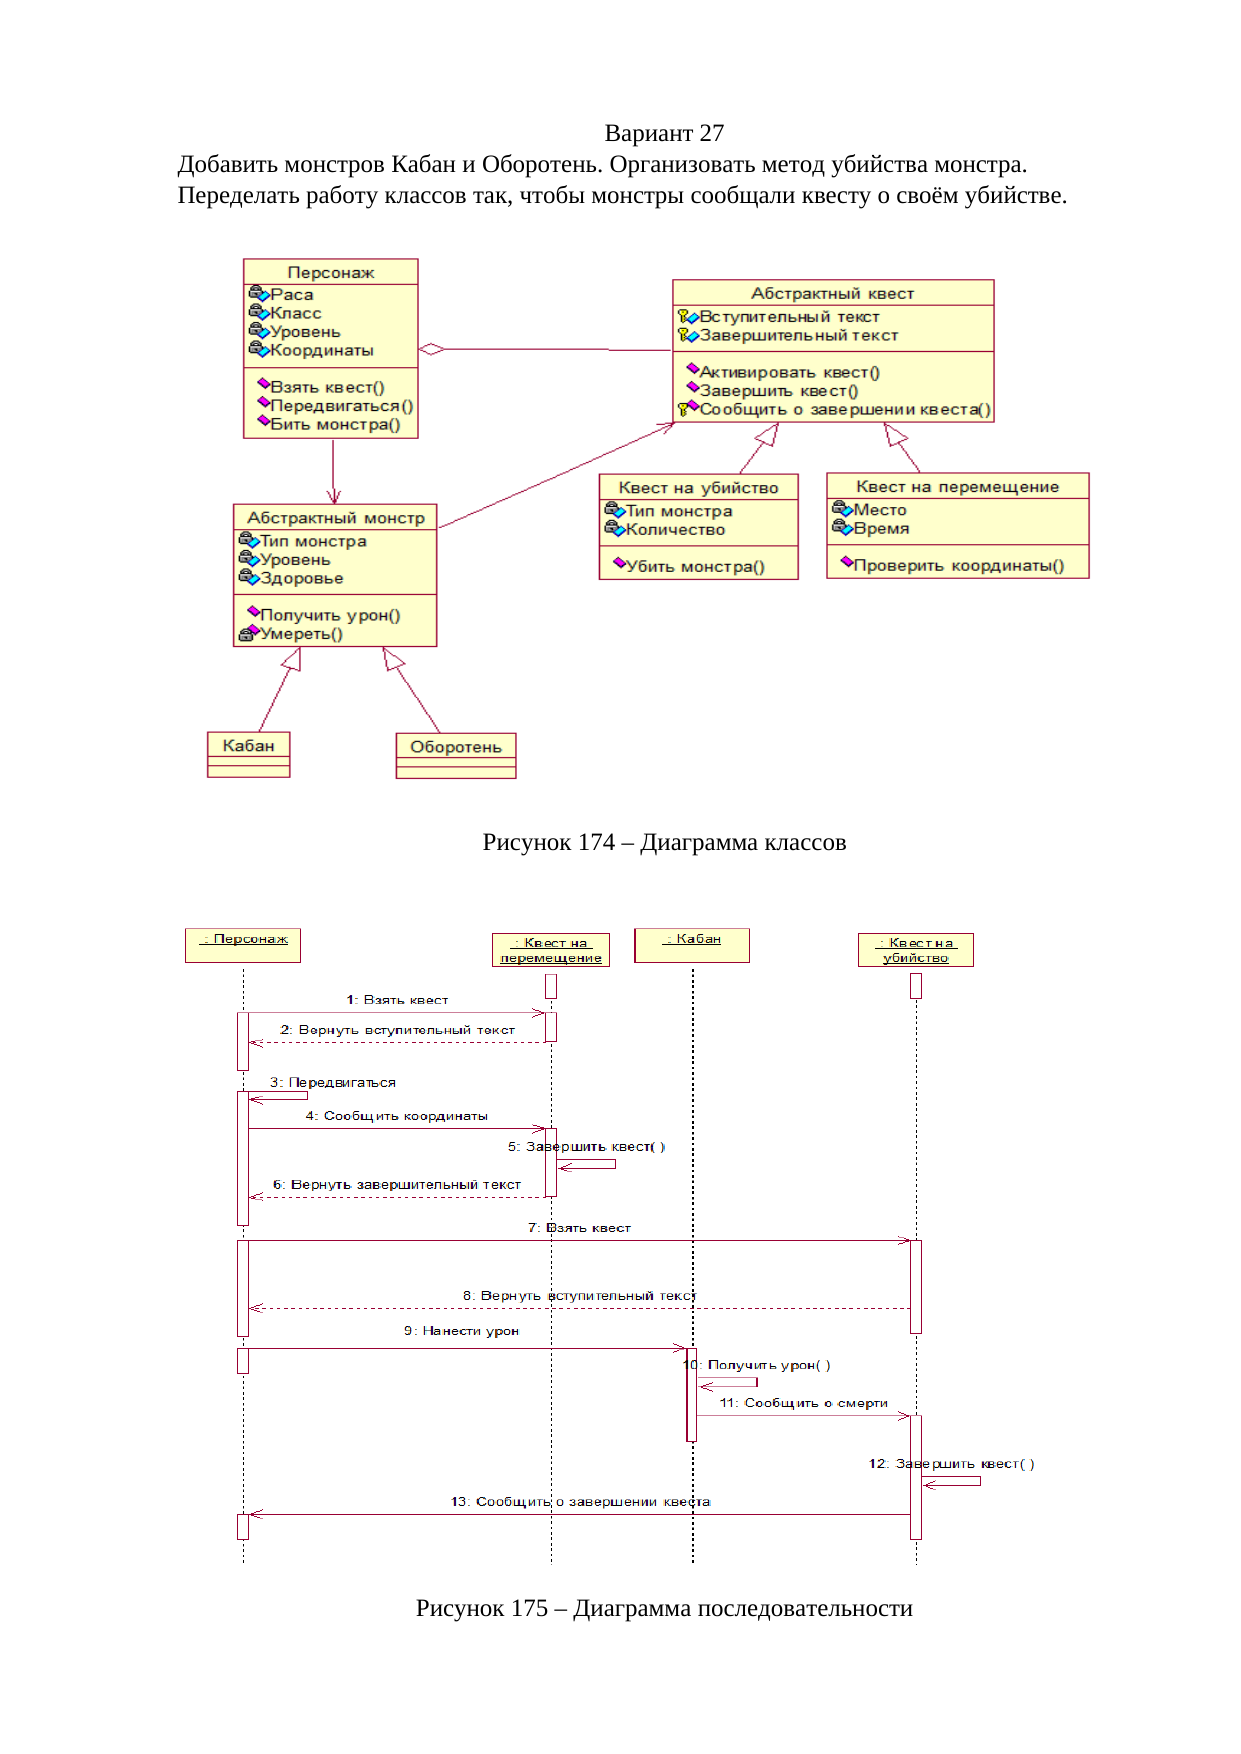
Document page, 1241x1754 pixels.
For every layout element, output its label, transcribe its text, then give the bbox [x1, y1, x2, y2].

text Добавить монстров Кабан и Оборотень. Организовать метод убийства монстра. Переделать работу классов так, чтобы монстры сообщали квесту о своём убийстве. [177, 149, 1152, 209]
text Рисунок 174 – Диаграмма классов [177, 827, 1152, 855]
text Рисунок 175 – Диаграмма последовательности [177, 1593, 1152, 1622]
picture [177, 900, 1152, 1593]
text Вариант 27 [177, 118, 1152, 147]
picture [177, 211, 1152, 808]
